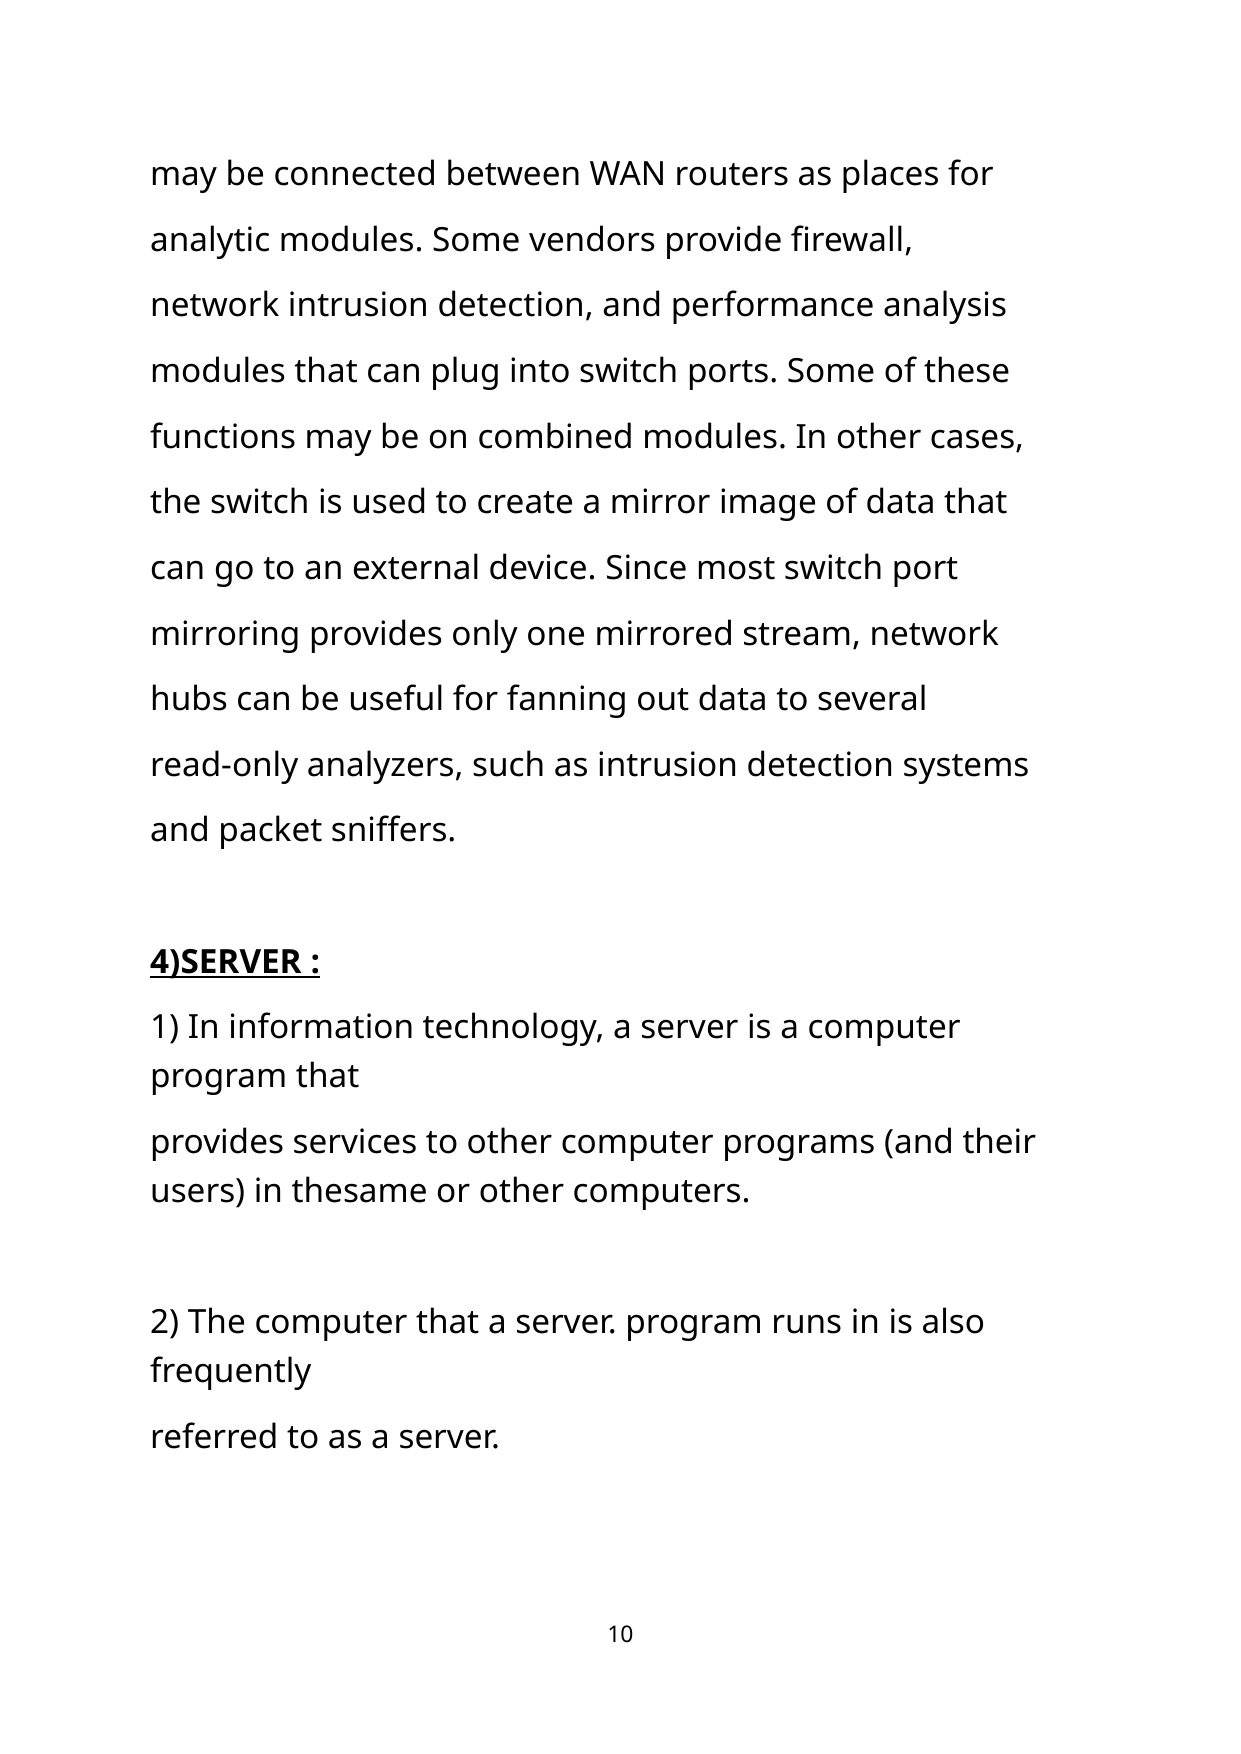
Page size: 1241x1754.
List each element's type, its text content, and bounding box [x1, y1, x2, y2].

text 4)SERVER : [150, 937, 1090, 983]
text provides services to other computer programs (and their users) in thesame or other computers. [150, 1118, 1090, 1212]
text network intrusion detection, and performance analysis [150, 281, 1090, 327]
text the switch is used to create a mirror image of data that [150, 478, 1090, 523]
text mirroring provides only one mirrored stream, network [150, 609, 1090, 655]
text 2) The computer that a server. program runs in is also frequently [150, 1298, 1090, 1392]
text hubs can be useful for fanning out data to several [150, 675, 1090, 720]
text modules that can plug into switch ports. Some of these [150, 347, 1090, 392]
text can go to an external device. Since most switch port [150, 544, 1090, 589]
text may be connected between WAN routers as places for [150, 150, 1090, 195]
text functions may be on combined modules. In other cases, [150, 412, 1090, 458]
text read-only analyzers, such as intrusion detection systems [150, 741, 1090, 786]
text analytic modules. Some vendors provide firewall, [150, 216, 1090, 261]
text referred to as a server. [150, 1412, 1090, 1458]
text and packet sniffers. [150, 806, 1090, 852]
text 1) In information technology, a server is a computer program that [150, 1003, 1090, 1097]
